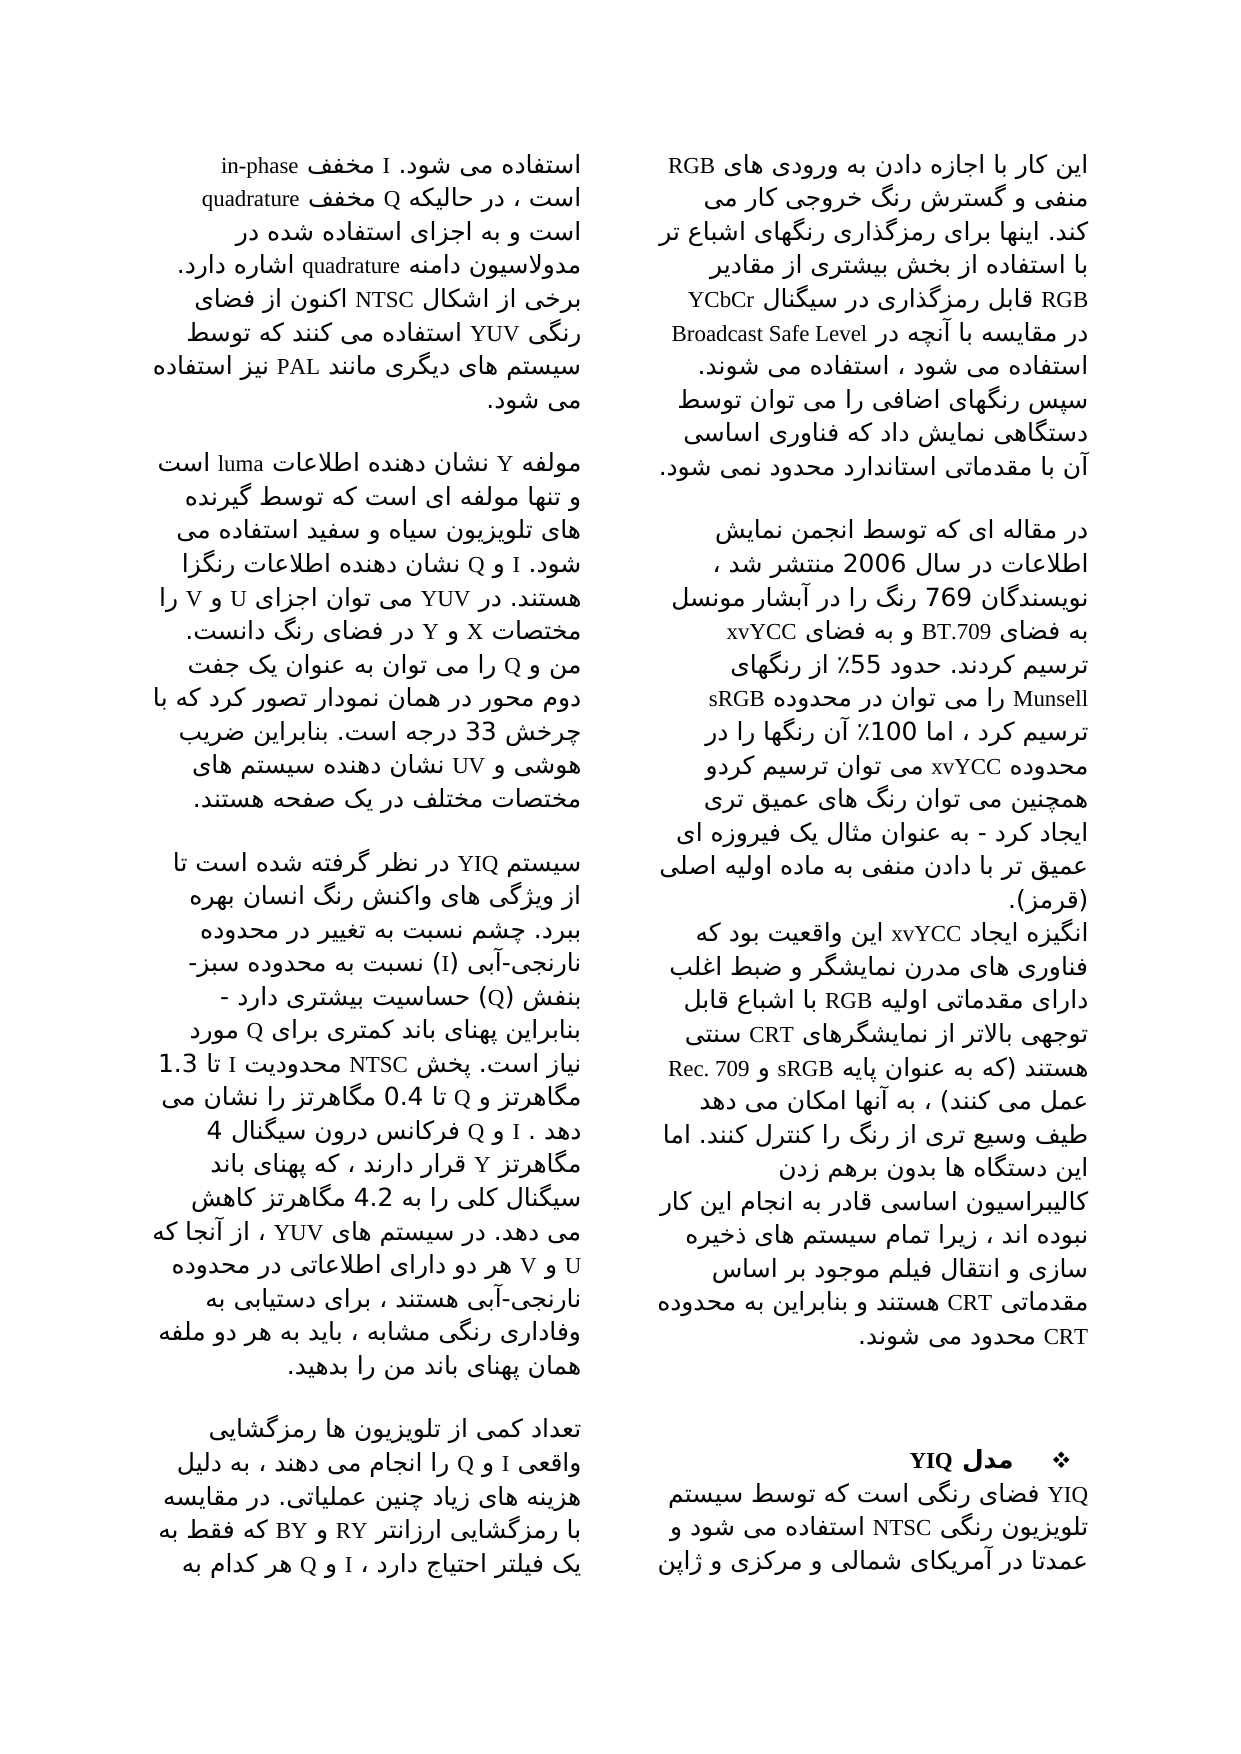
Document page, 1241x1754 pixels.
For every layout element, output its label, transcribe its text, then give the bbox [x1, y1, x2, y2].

list YIQ فضای رنگی است که توسط سیستم تلویزیون رنگی NTSC استفاده می شود و عمدتا در آمریکای شمالی و مرکزی و ژاپن استفاده می شود. I مخفف in-phase است ، در حالیکه Q مخفف quadrature است و به اجزای استفاده شده در مدولاسیون دامنه quadrature اشاره دارد. برخی از اشکال NTSC اکنون از فضای رنگی YUV استفاده می کنند که توسط سیستم های دیگری مانند PAL نیز استفاده می شود. [150, 150, 581, 414]
list در مقاله ای که توسط انجمن نمایش اطلاعات در سال 2006 منتشر شد ، نویسندگان 769 رنگ را در آبشار مونسل به فضای BT.709 و به فضای xvYCC ترسیم کردند. حدود 55٪ از رنگهای Munsell را می توان در محدوده sRGB ترسیم کرد ، اما 100٪ آن رنگها را در محدوده xvYCC می توان ترسیم کردو همچنین می توان رنگ های عمیق تری ایجاد کرد - به عنوان مثال یک فیروزه ای عمیق تر با دادن منفی به ماده اولیه اصلی (قرمز). [657, 516, 1088, 914]
list مولفه Y نشان دهنده اطلاعات luma است و تنها مولفه ای است که توسط گیرنده های تلویزیون سیاه و سفید استفاده می شود. I و Q نشان دهنده اطلاعات رنگزا هستند. در YUV می توان اجزای U و V را مختصات X و Y در فضای رنگ دانست. من و Q را می توان به عنوان یک جفت دوم محور در همان نمودار تصور کرد که با چرخش 33 درجه است. بنابراین ضریب هوشی و UV نشان دهنده سیستم های مختصات مختلف در یک صفحه هستند. [150, 448, 581, 813]
list مدل YIQ [657, 1445, 1051, 1474]
list انگیزه ایجاد xvYCC این واقعیت بود که فناوری های مدرن نمایشگر و ضبط اغلب دارای مقدماتی اولیه RGB با اشباع قابل توجهی بالاتر از نمایشگرهای CRT سنتی هستند (که به عنوان پایه sRGB و Rec. 709 عمل می کنند) ، به آنها امکان می دهد طیف وسیع تری از رنگ را کنترل کنند. اما این دستگاه ها بدون برهم زدن کالیبراسیون اساسی قادر به انجام این کار نبوده اند ، زیرا تمام سیستم های ذخیره سازی و انتقال فیلم موجود بر اساس مقدماتی CRT هستند و بنابراین به محدوده CRT محدود می شوند. [657, 918, 1088, 1350]
list YIQ فضای رنگی است که توسط سیستم تلویزیون رنگی NTSC استفاده می شود و عمدتا در آمریکای شمالی و مرکزی و ژاپن استفاده می شود. I مخفف in-phase است ، در حالیکه Q مخفف quadrature است و به اجزای استفاده شده در مدولاسیون دامنه quadrature اشاره دارد. برخی از اشکال NTSC اکنون از فضای رنگی YUV استفاده می کنند که توسط سیستم های دیگری مانند PAL نیز استفاده می شود. [657, 1479, 1088, 1575]
list سیستم YIQ در نظر گرفته شده است تا از ویژگی های واکنش رنگ انسان بهره ببرد. چشم نسبت به تغییر در محدوده نارنجی-آبی (I) نسبت به محدوده سبز-بنفش (Q) حساسیت بیشتری دارد - بنابراین پهنای باند کمتری برای Q مورد نیاز است. پخش NTSC محدودیت I تا 1.3 مگاهرتز و Q تا 0.4 مگاهرتز را نشان می دهد . I و Q فرکانس درون سیگنال 4 مگاهرتز Y قرار دارند ، که پهنای باند سیگنال کلی را به 4.2 مگاهرتز کاهش می دهد. در سیستم های YUV ، از آنجا که U و V هر دو دارای اطلاعاتی در محدوده نارنجی-آبی هستند ، برای دستیابی به وفاداری رنگی مشابه ، باید به هر دو ملفه همان پهنای باند من را بدهید. [150, 848, 581, 1380]
list این کار با اجازه دادن به ورودی های RGB منفی و گسترش رنگ خروجی کار می کند. اینها برای رمزگذاری رنگهای اشباع تر با استفاده از بخش بیشتری از مقادیر RGB قابل رمزگذاری در سیگنال YCbCr در مقایسه با آنچه در Broadcast Safe Level استفاده می شود ، استفاده می شوند. سپس رنگهای اضافی را می توان توسط دستگاهی نمایش داد که فناوری اساسی آن با مقدماتی استاندارد محدود نمی شود. [657, 150, 1088, 481]
